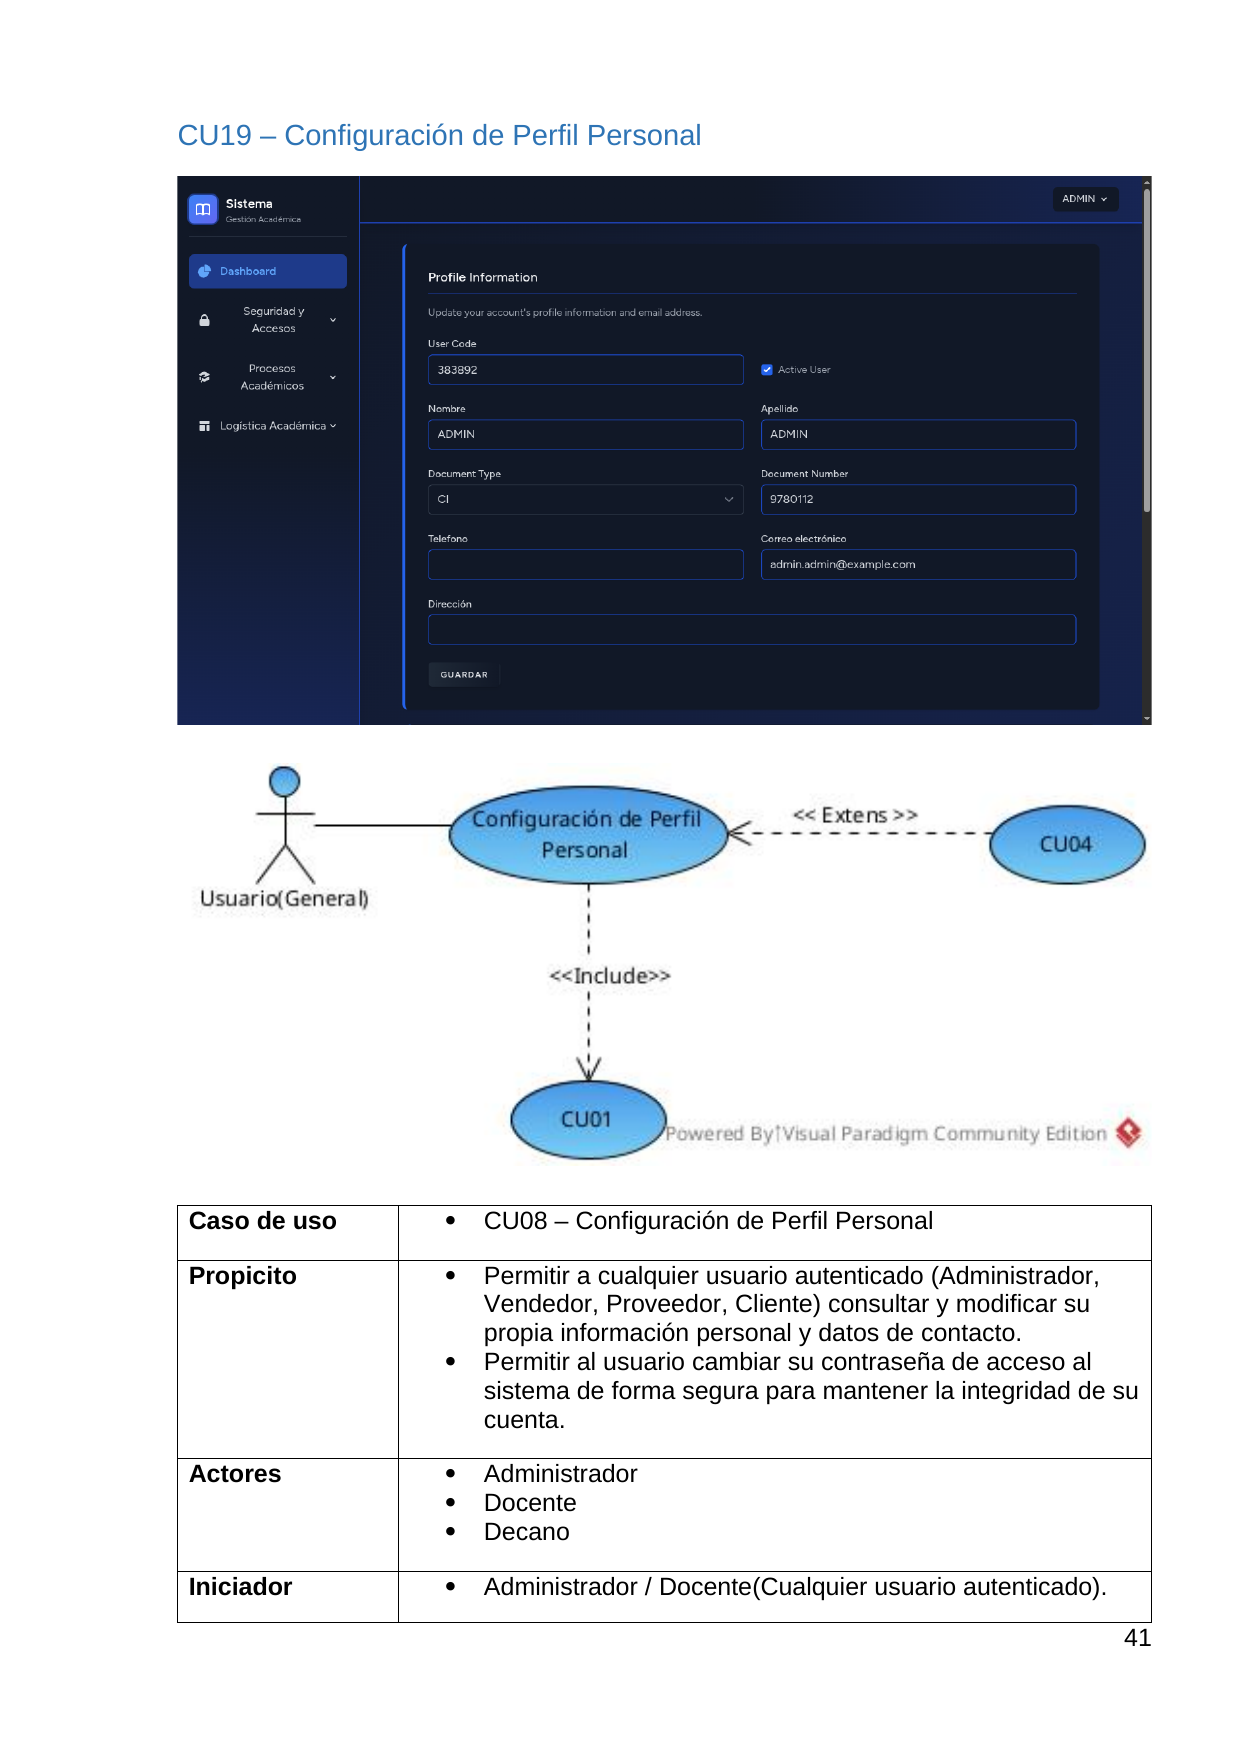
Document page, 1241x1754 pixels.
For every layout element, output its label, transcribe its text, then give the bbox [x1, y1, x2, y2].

table_cell Permitir a cualquier usuario autenticado (Administrador, Vendedor, Proveedor, Cliente) consultar y modificar su propia información personal y datos de contacto. Permitir al usuario cambiar su contraseña de acceso al sistema de forma segura para mantener la integridad de su cuenta. [399, 1261, 1151, 1458]
picture [177, 763, 1152, 1166]
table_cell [399, 1572, 1151, 1622]
table_header Caso de uso [178, 1206, 398, 1259]
table_cell Administrador Docente Decano [399, 1459, 1151, 1571]
subtitle CU19 – Configuración de Perfil Personal [177, 118, 1152, 152]
picture [177, 176, 1152, 725]
table_cell Iniciador [178, 1572, 398, 1622]
table_header CU08 – Configuración de Perfil Personal [399, 1206, 1151, 1259]
table_cell Actores [178, 1459, 398, 1571]
table_cell Propicito [178, 1261, 398, 1458]
